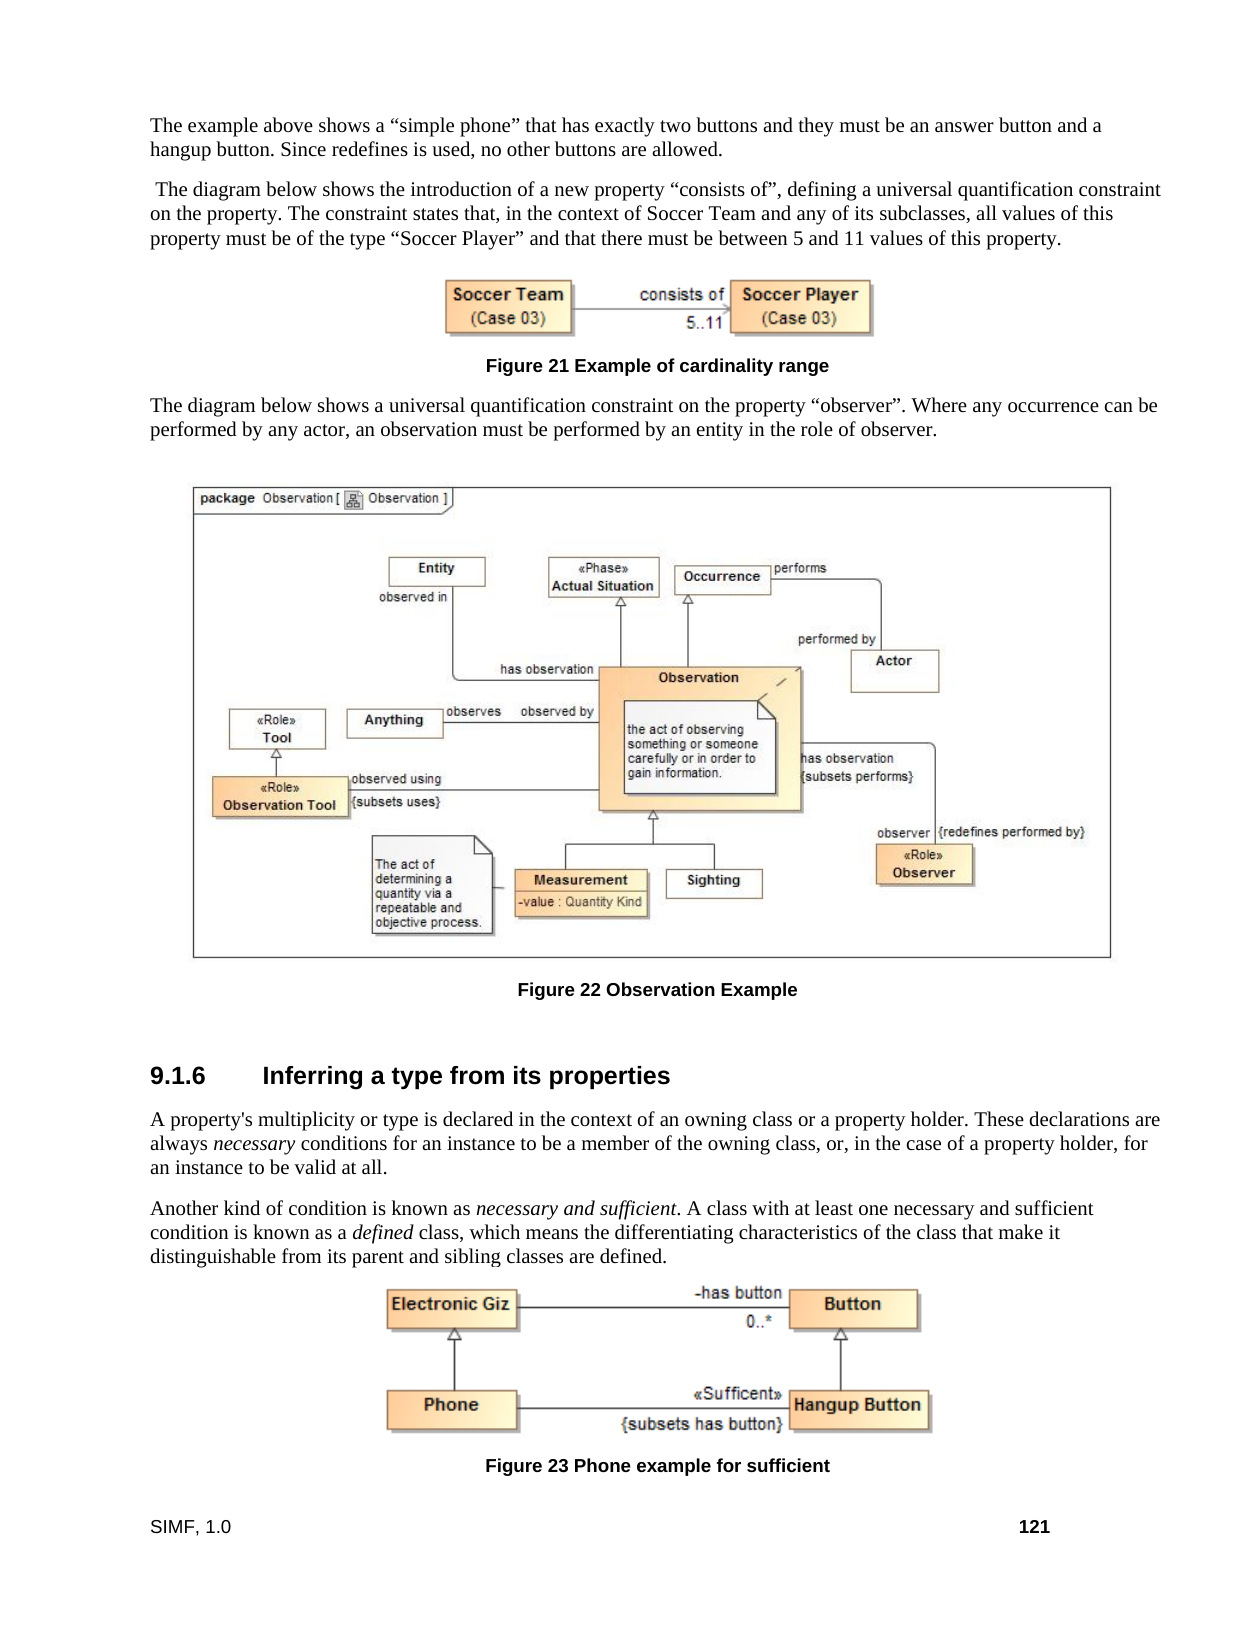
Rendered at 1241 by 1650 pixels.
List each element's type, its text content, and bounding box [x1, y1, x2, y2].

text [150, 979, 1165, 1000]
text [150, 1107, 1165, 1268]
picture [371, 1267, 944, 1451]
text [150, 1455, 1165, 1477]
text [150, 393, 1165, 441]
picture [187, 482, 1128, 975]
text The example above shows a “simple phone” that has exactly two buttons and they must be an answer button and a hangup button. Since redefines is used, no other buttons are allowed. [150, 112, 1165, 161]
text The diagram below shows the introduction of a new property “consists of”, defining a universal quantification constraint on the property. The constraint states that, in the context of Soccer Team and any of its subclasses, all values of this property must be of the type “Soccer Player” and that there must be between 5 and 11 values of this property. [150, 177, 1165, 249]
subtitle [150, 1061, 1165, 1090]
picture [433, 266, 882, 351]
